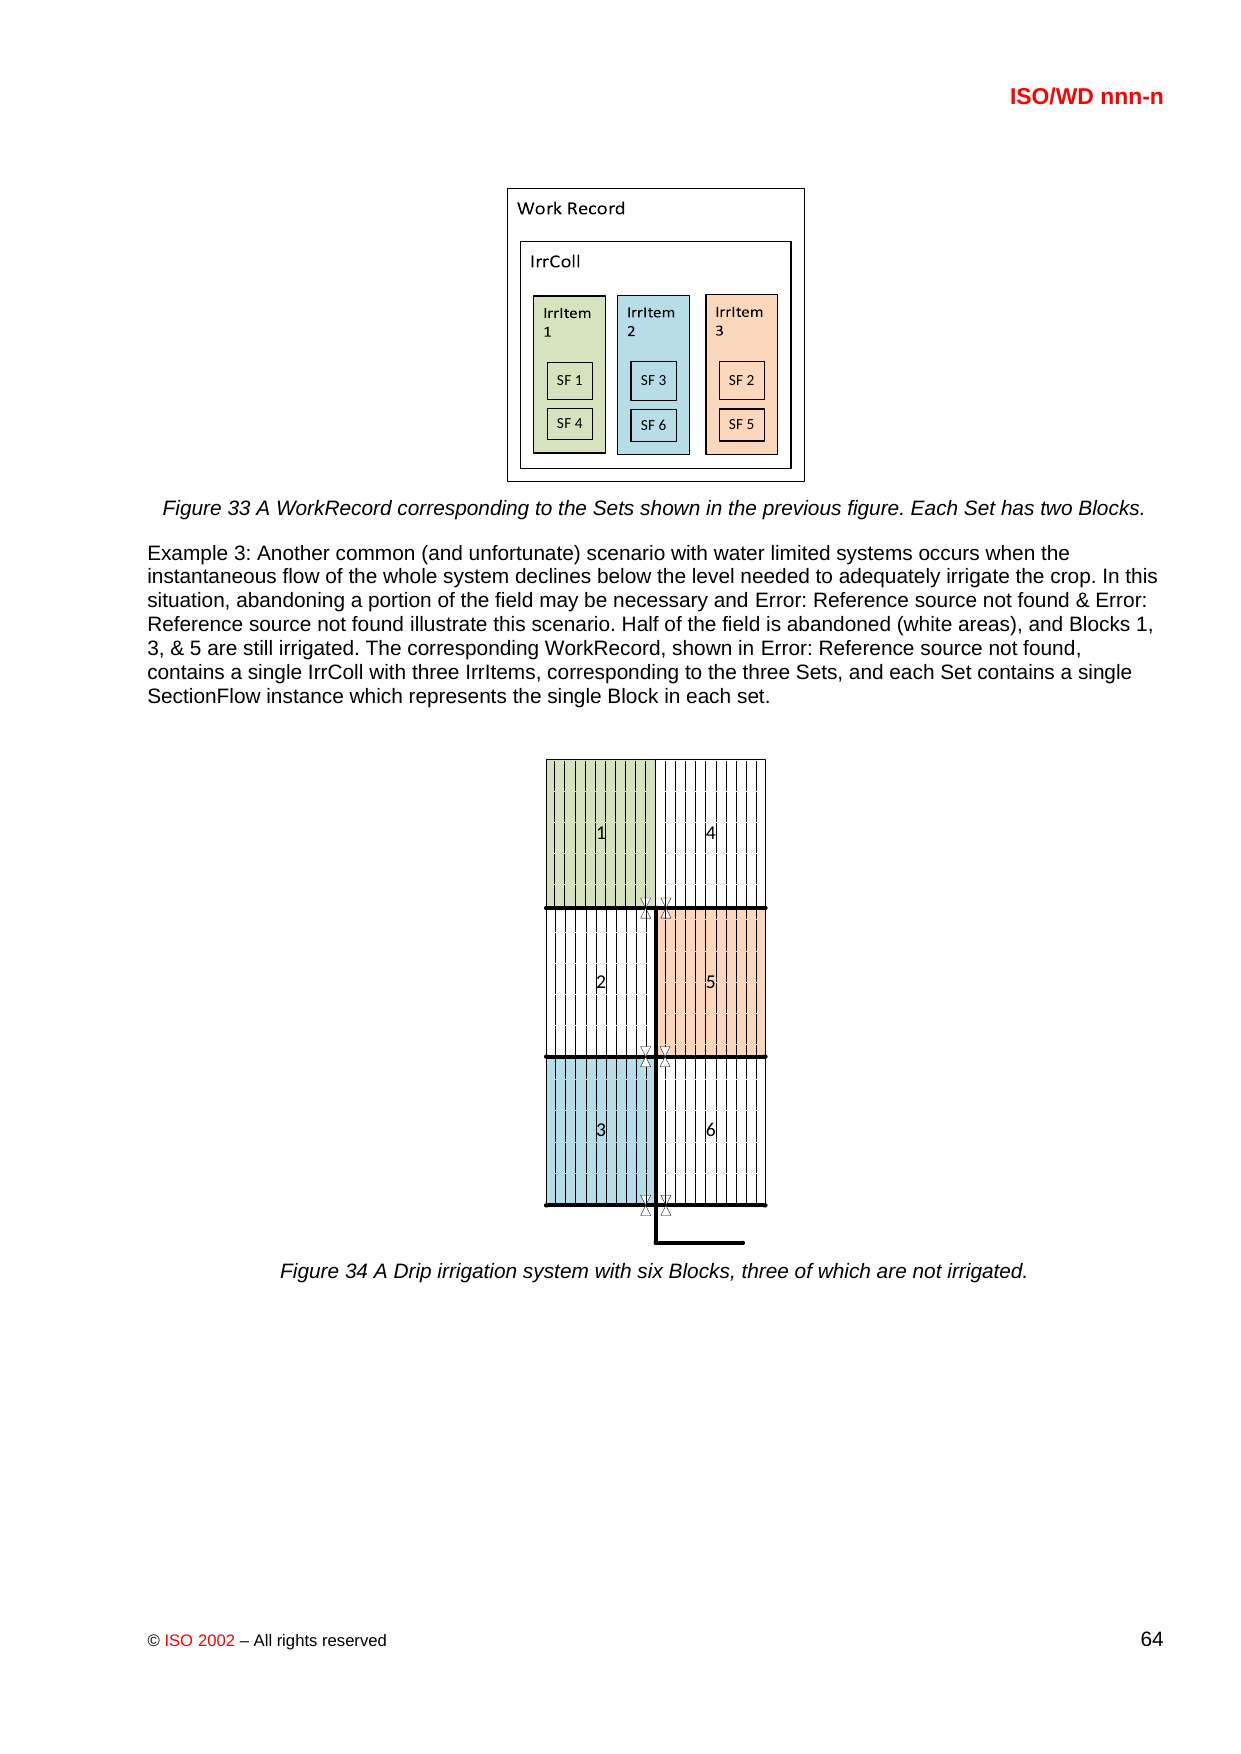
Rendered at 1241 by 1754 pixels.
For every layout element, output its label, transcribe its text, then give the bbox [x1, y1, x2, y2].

text Figure 34 A Drip irrigation system with six Blocks, three of which are not irrigated. [147, 1258, 1164, 1282]
text Figure 33 A WorkRecord corresponding to the Sets shown in the previous figure. Each Set has two Blocks. [147, 496, 1164, 519]
